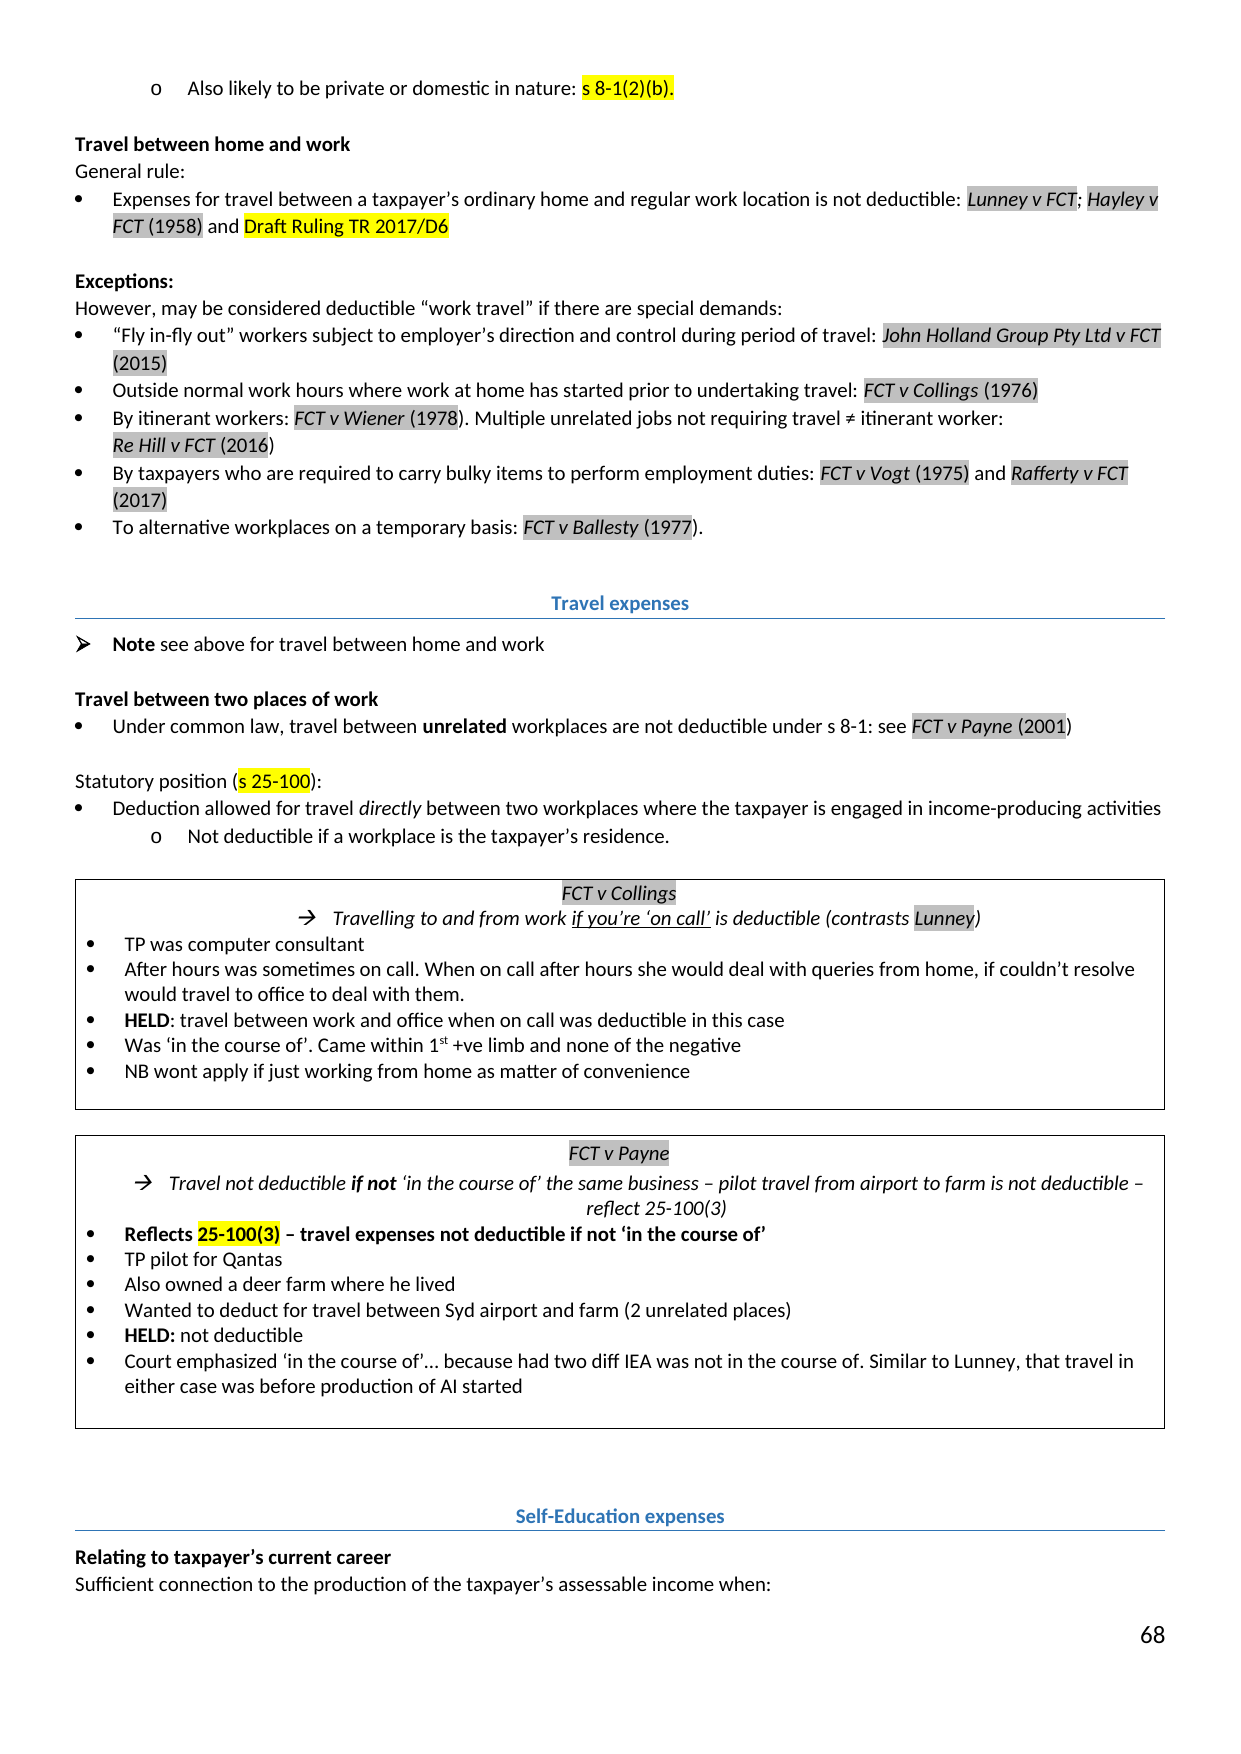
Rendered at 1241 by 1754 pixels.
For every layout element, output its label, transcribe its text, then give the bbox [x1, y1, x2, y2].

list Under common law, travel between unrelated workplaces are not deductible under s 8-1: see FCT v Payne (2001) [75, 713, 912, 739]
text General rule: [75, 158, 1165, 184]
text Statutory position (s 25-100): [310, 768, 1165, 793]
list “Fly in-fly out” workers subject to employer’s direction and control during period of travel: John Holland Group Pty Ltd v FCT (2015) [75, 323, 1165, 376]
text Travel between home and work [75, 131, 1165, 156]
text Travel between two places of work [75, 686, 1165, 711]
text Exceptions: [75, 268, 1165, 293]
list Outside normal work hours where work at home has started prior to undertaking travel: FCT v Collings (1976) [75, 377, 1165, 403]
text Statutory position (s 25-100): [75, 768, 238, 793]
list Note see above for travel between home and work [75, 631, 1165, 657]
subtitle Self-Education expenses [75, 1503, 1165, 1530]
list To alternative workplaces on a temporary basis: FCT v Ballesty (1977). [75, 514, 1165, 540]
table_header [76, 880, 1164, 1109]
text Sufficient connection to the production of the taxpayer’s assessable income when: [75, 1571, 1165, 1597]
text However, may be considered deductible “work travel” if there are special demands: [75, 295, 1165, 321]
list Expenses for travel between a taxpayer’s ordinary home and regular work location is not deductible: Lunney v FCT; Hayley v FCT (1958) and Draft Ruling TR 2017/D6 [75, 186, 1165, 238]
list Deduction allowed for travel directly between two workplaces where the taxpayer is engaged in income-producing activities [75, 796, 1165, 821]
list Also likely to be private or domestic in nature: s 8-1(2)(b). [150, 75, 1165, 101]
subtitle Travel expenses [75, 590, 1165, 618]
list Not deductible if a workplace is the taxpayer’s residence. [150, 823, 1165, 849]
list By taxpayers who are required to carry bulky items to perform employment duties: FCT v Vogt (1975) and Rafferty v FCT (2017) [75, 460, 1165, 512]
list By itinerant workers: FCT v Wiener (1978). Multiple unrelated jobs not requiring travel ≠ itinerant worker: Re Hill v FCT (2016) [75, 405, 1165, 458]
text Relating to taxpayer’s current career [75, 1544, 1165, 1569]
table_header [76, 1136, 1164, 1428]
